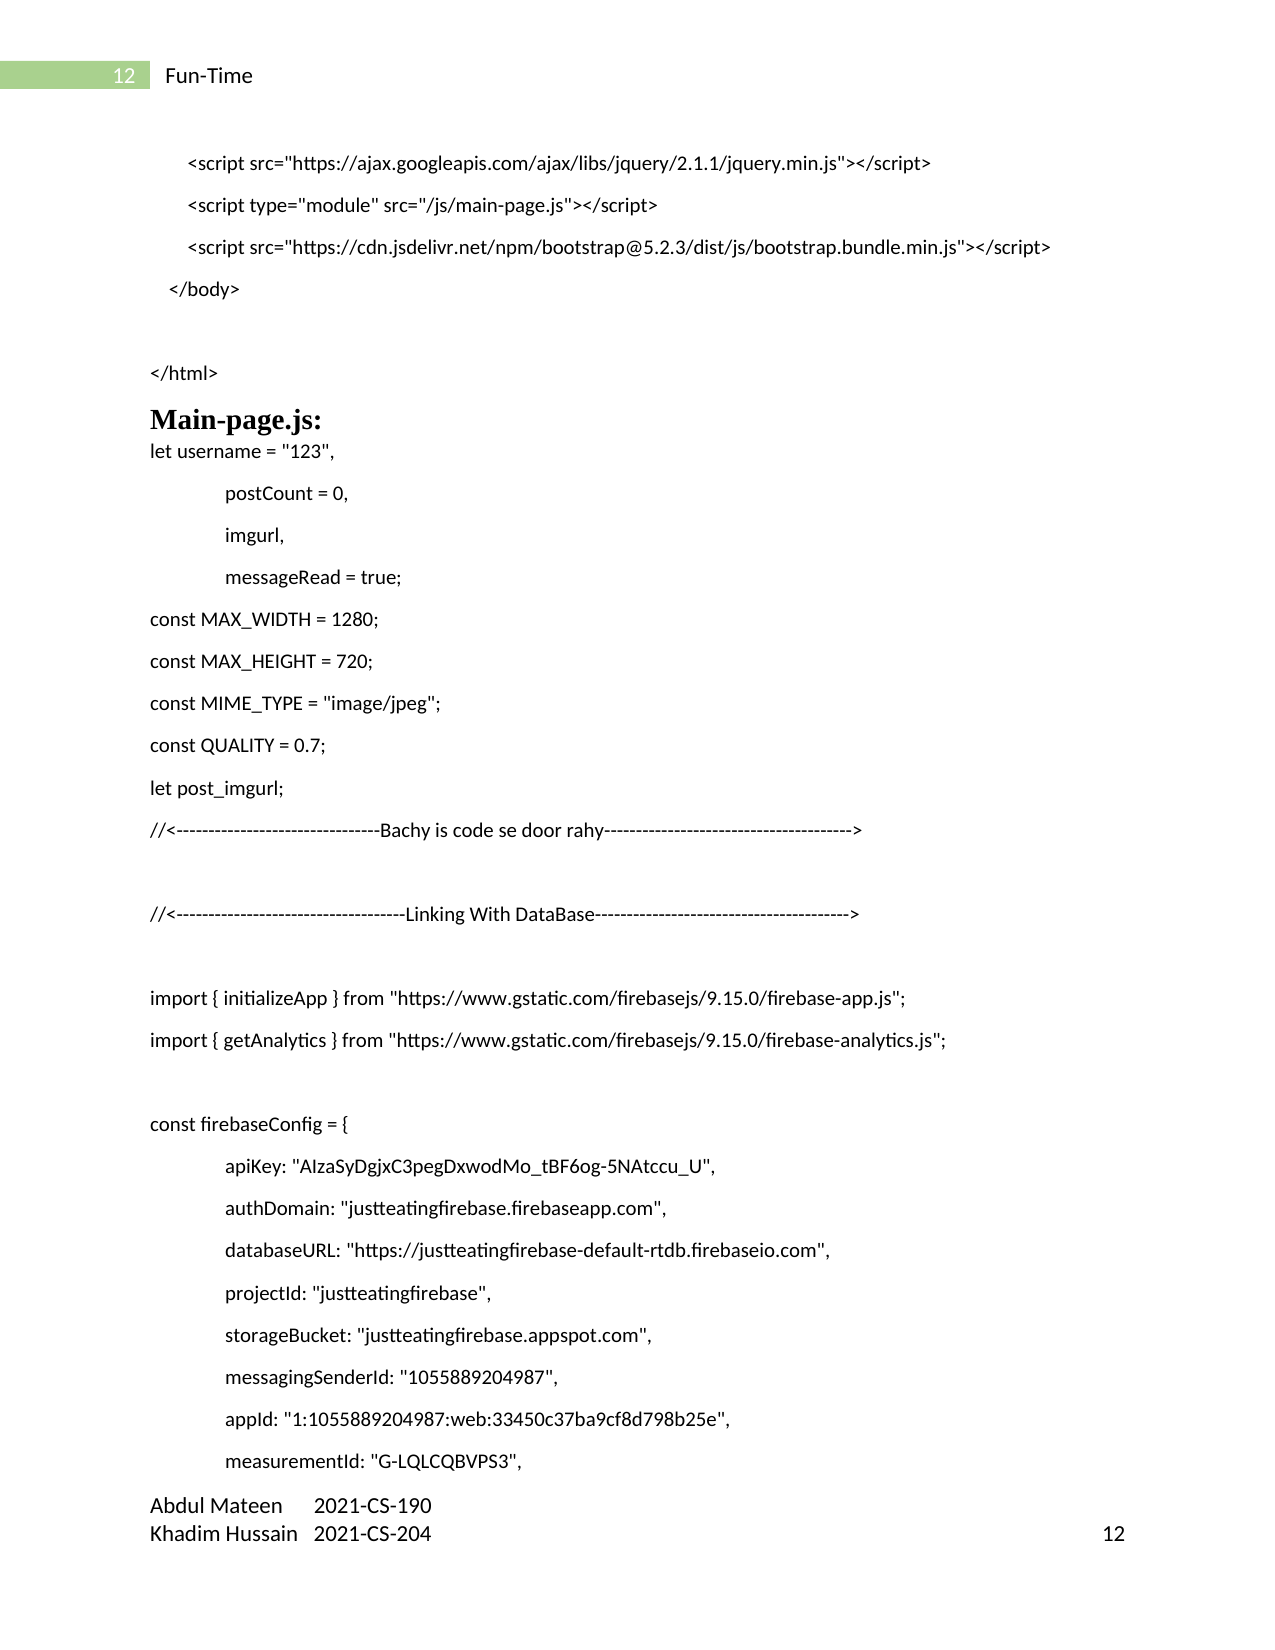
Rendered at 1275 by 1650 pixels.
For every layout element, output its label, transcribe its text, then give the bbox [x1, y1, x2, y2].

text const MAX_HEIGHT = 720; [150, 648, 1125, 674]
text databaseURL: "https://justteatingfirebase-default-rtdb.firebaseio.com", [150, 1238, 1125, 1263]
text authDomain: "justteatingfirebase.firebaseapp.com", [150, 1196, 1125, 1221]
text //<------------------------------------Linking With DataBase----------------------------------------> [150, 901, 1125, 926]
text <script type="module" src="/js/main-page.js"></script> [150, 192, 1125, 217]
text const MIME_TYPE = "image/jpeg"; [150, 691, 1125, 716]
text //<--------------------------------Bachy is code se door rahy---------------------------------------> [150, 817, 1125, 842]
text imgurl, [150, 522, 1125, 548]
text const MAX_WIDTH = 1280; [150, 606, 1125, 632]
text const QUALITY = 0.7; [150, 733, 1125, 758]
text </html> [150, 360, 1125, 386]
text import { initializeApp } from "https://www.gstatic.com/firebasejs/9.15.0/firebase-app.js"; [150, 985, 1125, 1011]
text storageBucket: "justteatingfirebase.appspot.com", [150, 1322, 1125, 1347]
text import { getAnalytics } from "https://www.gstatic.com/firebasejs/9.15.0/firebase-analytics.js"; [150, 1027, 1125, 1053]
text let post_imgurl; [150, 775, 1125, 800]
text postCount = 0, [150, 480, 1125, 506]
subtitle Main-page.js: [150, 402, 1125, 436]
text projectId: "justteatingfirebase", [150, 1280, 1125, 1305]
text apiKey: "AIzaSyDgjxC3pegDxwodMo_tBF6og-5NAtccu_U", [150, 1153, 1125, 1179]
text measurementId: "G-LQLCQBVPS3", [150, 1448, 1125, 1473]
text appId: "1:1055889204987:web:33450c37ba9cf8d798b25e", [150, 1406, 1125, 1431]
text let username = "123", [150, 438, 1125, 463]
text <script src="https://cdn.jsdelivr.net/npm/bootstrap@5.2.3/dist/js/bootstrap.bundle.min.js"></script> [150, 234, 1125, 259]
text messagingSenderId: "1055889204987", [150, 1364, 1125, 1389]
text messageRead = true; [150, 564, 1125, 590]
text <script src="https://ajax.googleapis.com/ajax/libs/jquery/2.1.1/jquery.min.js"></script> [150, 150, 1125, 175]
text const firebaseConfig = { [150, 1111, 1125, 1137]
text </body> [150, 276, 1125, 302]
